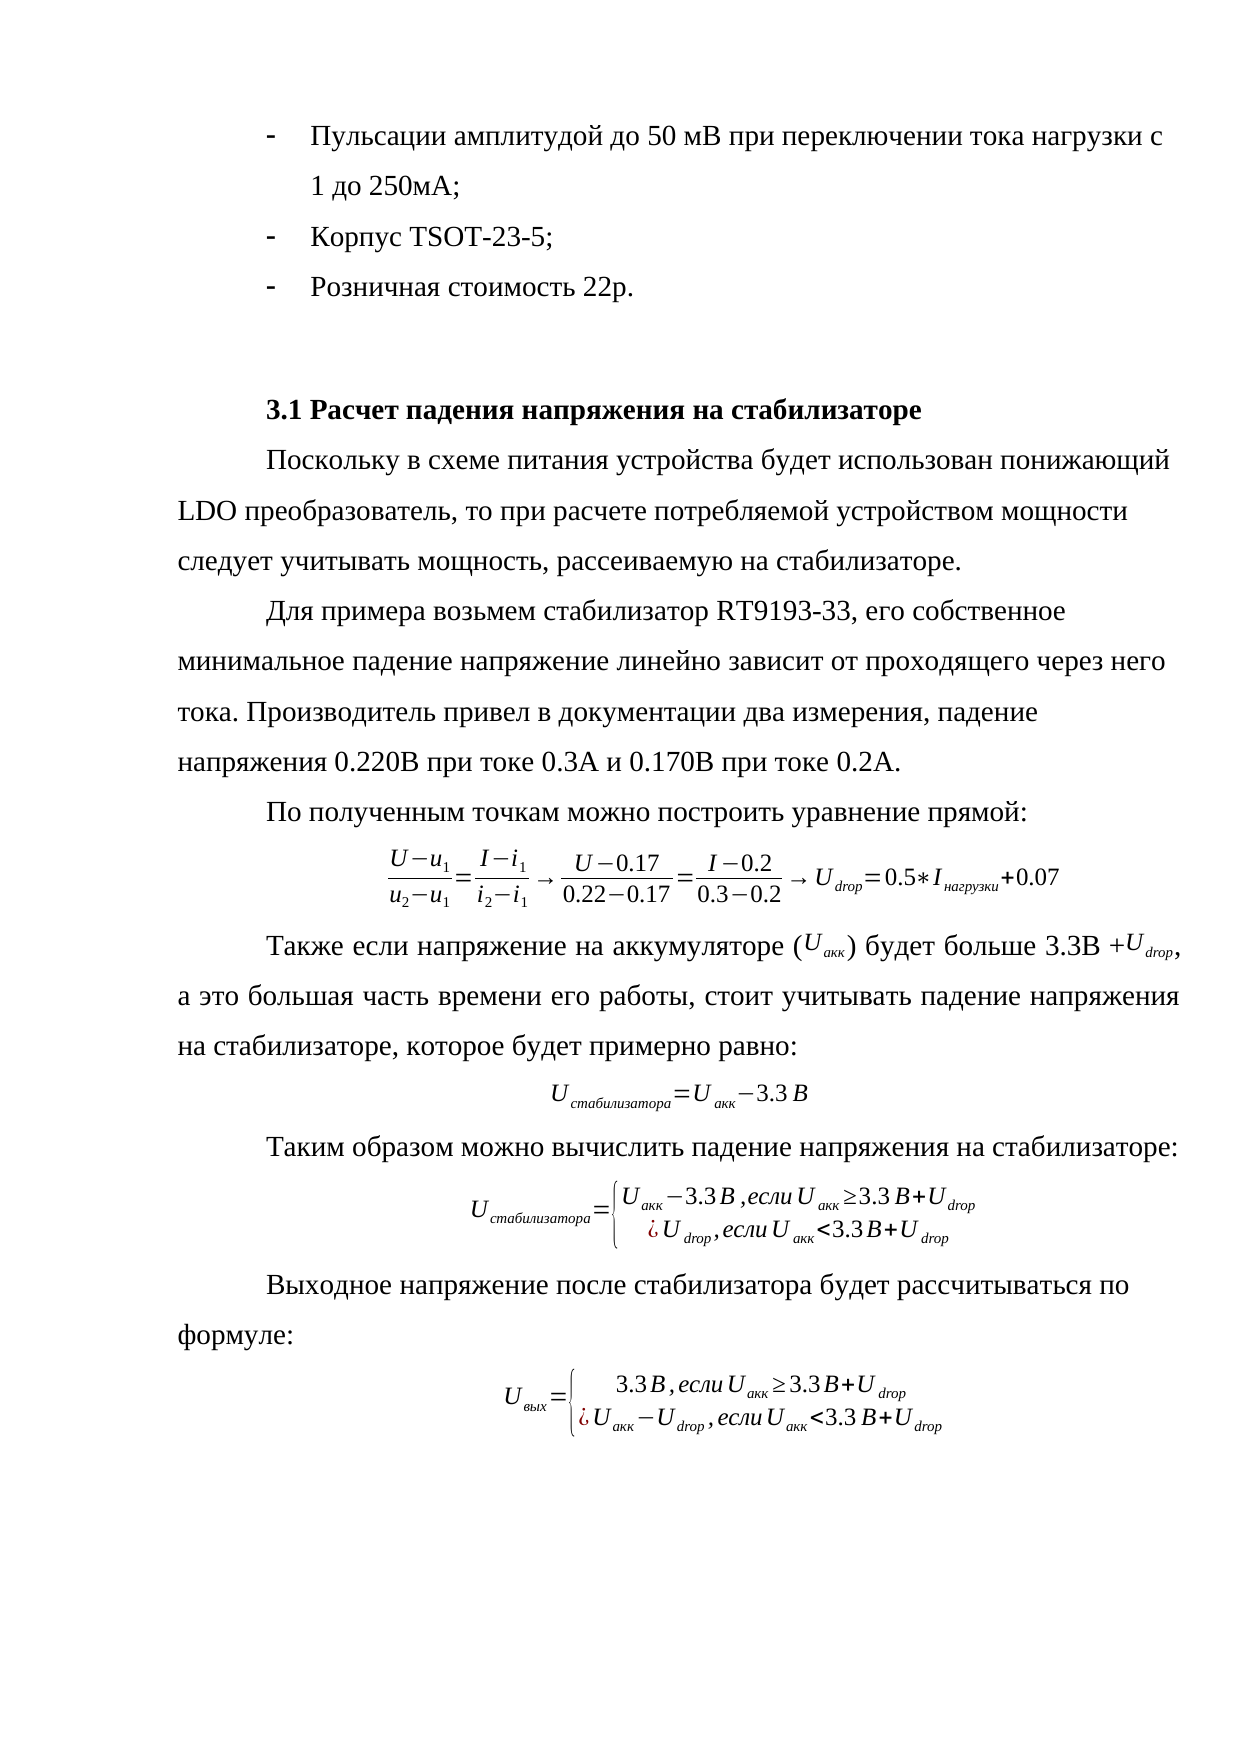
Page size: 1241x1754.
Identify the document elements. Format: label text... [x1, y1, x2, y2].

list Розничная стоимость 22р. [266, 269, 1181, 303]
text По полученным точкам можно построить уравнение прямой: [177, 794, 1181, 828]
list Корпус TSOT-23-5; [266, 219, 1181, 252]
text Также если напряжение на аккумуляторе () будет больше 3.3В +, а это большая часть времени его работы, стоит учитывать падение напряжения на стабилизаторе, которое будет примерно равно: [177, 928, 1181, 1062]
subtitle 3.1 Расчет падения напряжения на стабилизаторе [177, 392, 1181, 426]
text Таким образом можно вычислить падение напряжения на стабилизаторе: [177, 1129, 1181, 1163]
text Выходное напряжение после стабилизатора будет рассчитываться по формуле: [177, 1267, 1181, 1351]
list Пульсации амплитудой до 50 мВ при переключении тока нагрузки с 1 до 250мА; [266, 118, 1181, 202]
text Для примера возьмем стабилизатор RT9193-33, его собственное минимальное падение напряжение линейно зависит от проходящего через него тока. Производитель привел в документации два измерения, падение напряжения 0.220В при токе 0.3А и 0.170В при токе 0.2А. [177, 593, 1181, 778]
text Поскольку в схеме питания устройства будет использован понижающий LDO преобразователь, то при расчете потребляемой устройством мощности следует учитывать мощность, рассеиваемую на стабилизаторе. [177, 442, 1181, 576]
